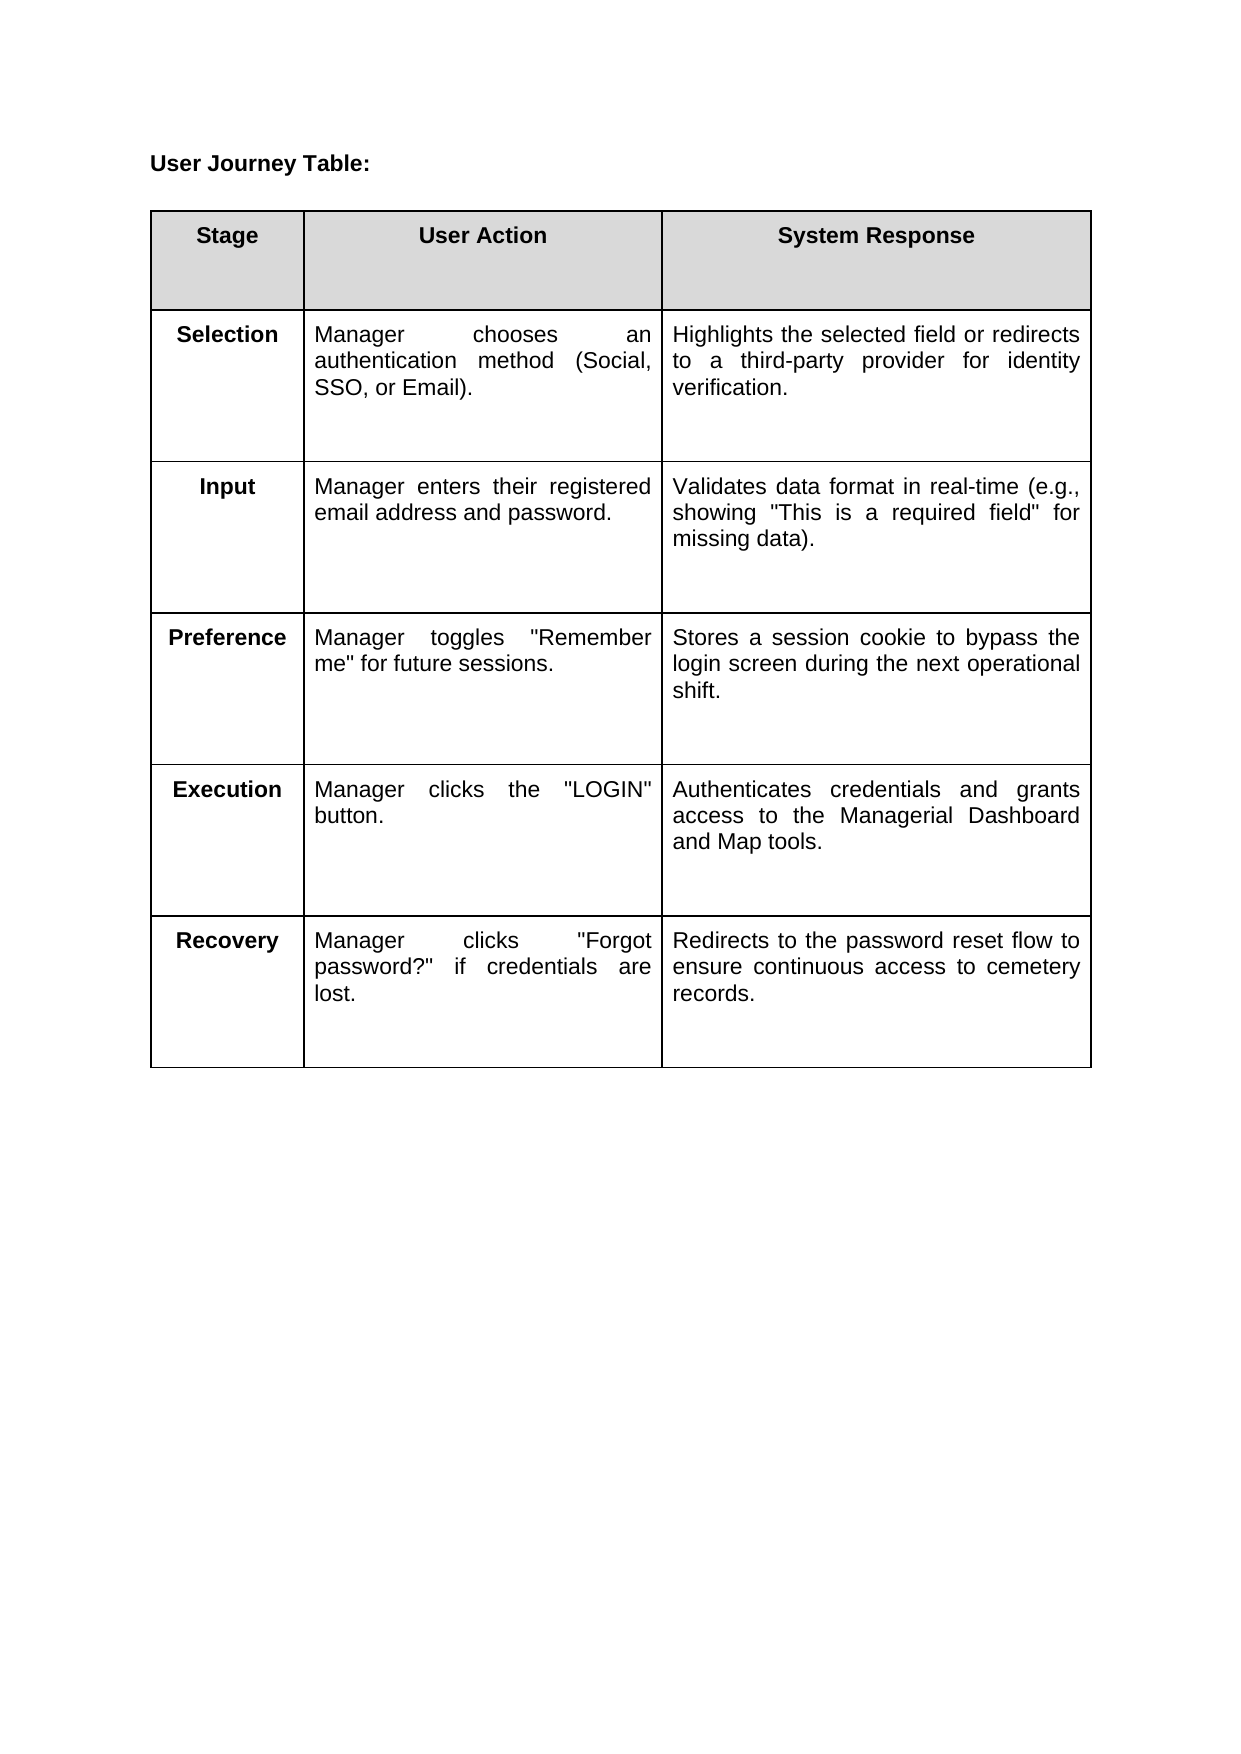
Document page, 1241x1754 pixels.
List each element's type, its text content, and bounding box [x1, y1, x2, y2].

table_header Stage [152, 212, 303, 309]
table_cell Validates data format in real-time (e.g., showing "This is a required field" for missing data). [663, 462, 1090, 612]
table_cell Recovery [152, 917, 303, 1066]
table_cell Preference [152, 614, 303, 763]
table_cell Stores a session cookie to bypass the login screen during the next operational shift. [663, 614, 1090, 763]
table_cell Manager enters their registered email address and password. [305, 462, 661, 612]
table_header System Response [663, 212, 1090, 309]
table_cell Execution [152, 765, 303, 915]
table_cell Authenticates credentials and grants access to the Managerial Dashboard and Map tools. [663, 765, 1090, 915]
table_cell Selection [152, 311, 303, 461]
table_cell Manager chooses an authentication method (Social, SSO, or Email). [305, 311, 661, 461]
table_cell Manager toggles "Remember me" for future sessions. [305, 614, 661, 763]
table_header User Action [305, 212, 661, 309]
table_cell Manager clicks "Forgot password?" if credentials are lost. [305, 917, 661, 1066]
text User Journey Table: [150, 150, 1090, 176]
table_cell Redirects to the password reset flow to ensure continuous access to cemetery records. [663, 917, 1090, 1066]
table_cell Manager clicks the "LOGIN" button. [305, 765, 661, 915]
table_cell Highlights the selected field or redirects to a third-party provider for identity verification. [663, 311, 1090, 461]
table_cell Input [152, 462, 303, 612]
